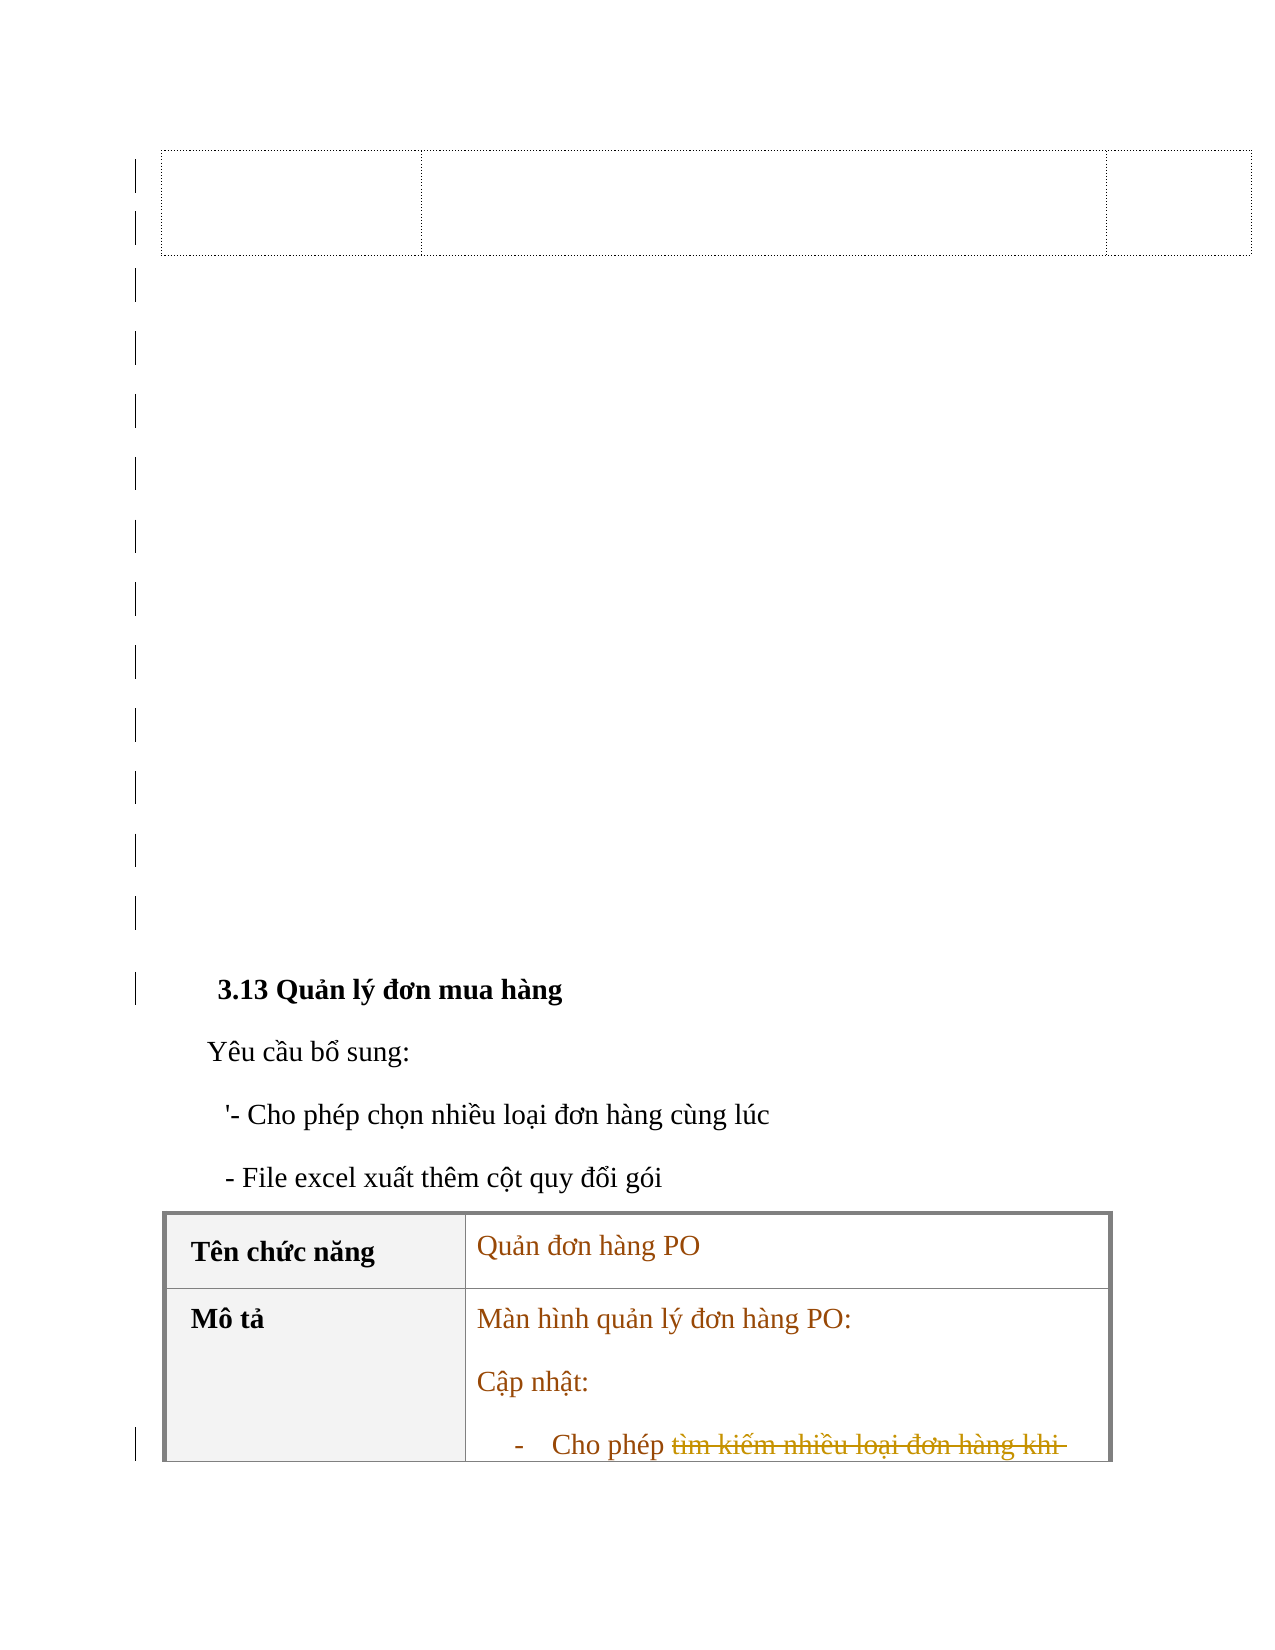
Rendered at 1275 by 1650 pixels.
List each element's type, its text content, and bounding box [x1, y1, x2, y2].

table_header Tên chức năng [167, 1215, 465, 1288]
table_cell R [1106, 150, 1251, 255]
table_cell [466, 1289, 1108, 1461]
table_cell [422, 150, 1106, 255]
text - File excel xuất thêm cột quy đổi gói [225, 1160, 1125, 1194]
table_header Quản đơn hàng PO [466, 1215, 1108, 1288]
text Yêu cầu bổ sung: [207, 1034, 1125, 1068]
text '- Cho phép chọn nhiều loại đơn hàng cùng lúc [225, 1097, 1125, 1131]
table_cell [162, 150, 422, 255]
table_cell Mô tả [167, 1289, 465, 1461]
subtitle 3.13 Quản lý đơn mua hàng [210, 972, 1125, 1005]
